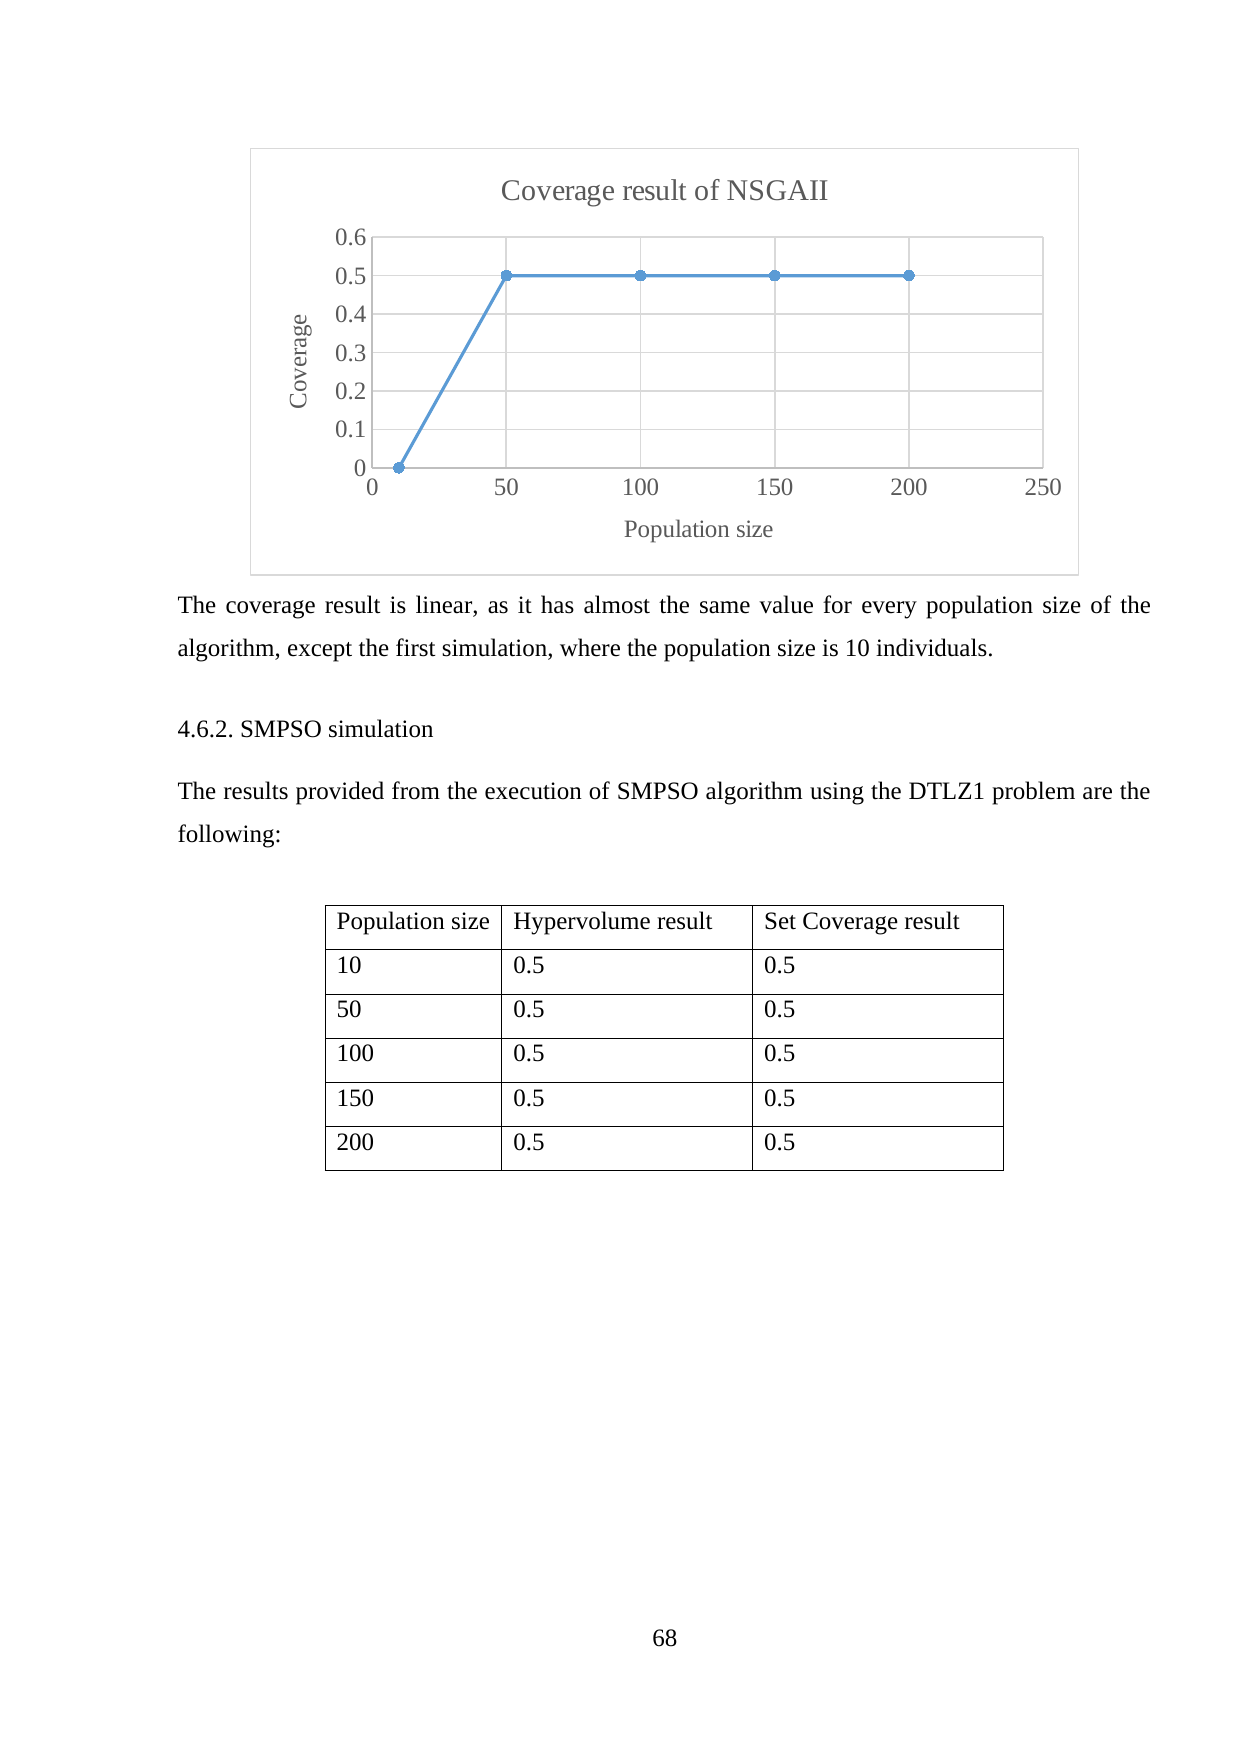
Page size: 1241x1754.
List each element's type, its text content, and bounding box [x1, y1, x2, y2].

table_cell 10 [326, 950, 501, 993]
table_cell 0.5 [753, 1039, 1003, 1082]
table_cell 0.5 [753, 995, 1003, 1037]
table_cell 200 [326, 1127, 501, 1170]
text The results provided from the execution of SMPSO algorithm using the DTLZ1 problem are the following: [177, 776, 1152, 848]
subtitle 4.6.2. SMPSO simulation [177, 714, 1152, 743]
table_header Hypervolume result [502, 906, 752, 949]
table_cell 100 [326, 1039, 501, 1082]
table_cell 0.5 [502, 1127, 752, 1170]
table_cell 0.5 [502, 950, 752, 993]
table_cell 0.5 [502, 1039, 752, 1082]
table_cell 0.5 [753, 1127, 1003, 1170]
table_cell 0.5 [502, 1083, 752, 1126]
table_cell 150 [326, 1083, 501, 1126]
text The coverage result is linear, as it has almost the same value for every population size of the algorithm, except the first simulation, where the population size is 10 individuals. [177, 590, 1152, 662]
table_cell 50 [326, 995, 501, 1037]
table_cell 0.5 [502, 995, 752, 1037]
table_cell 0.5 [753, 1083, 1003, 1126]
table_header Set Coverage result [753, 906, 1003, 949]
table_cell 0.5 [753, 950, 1003, 993]
table_header Population size [326, 906, 501, 949]
